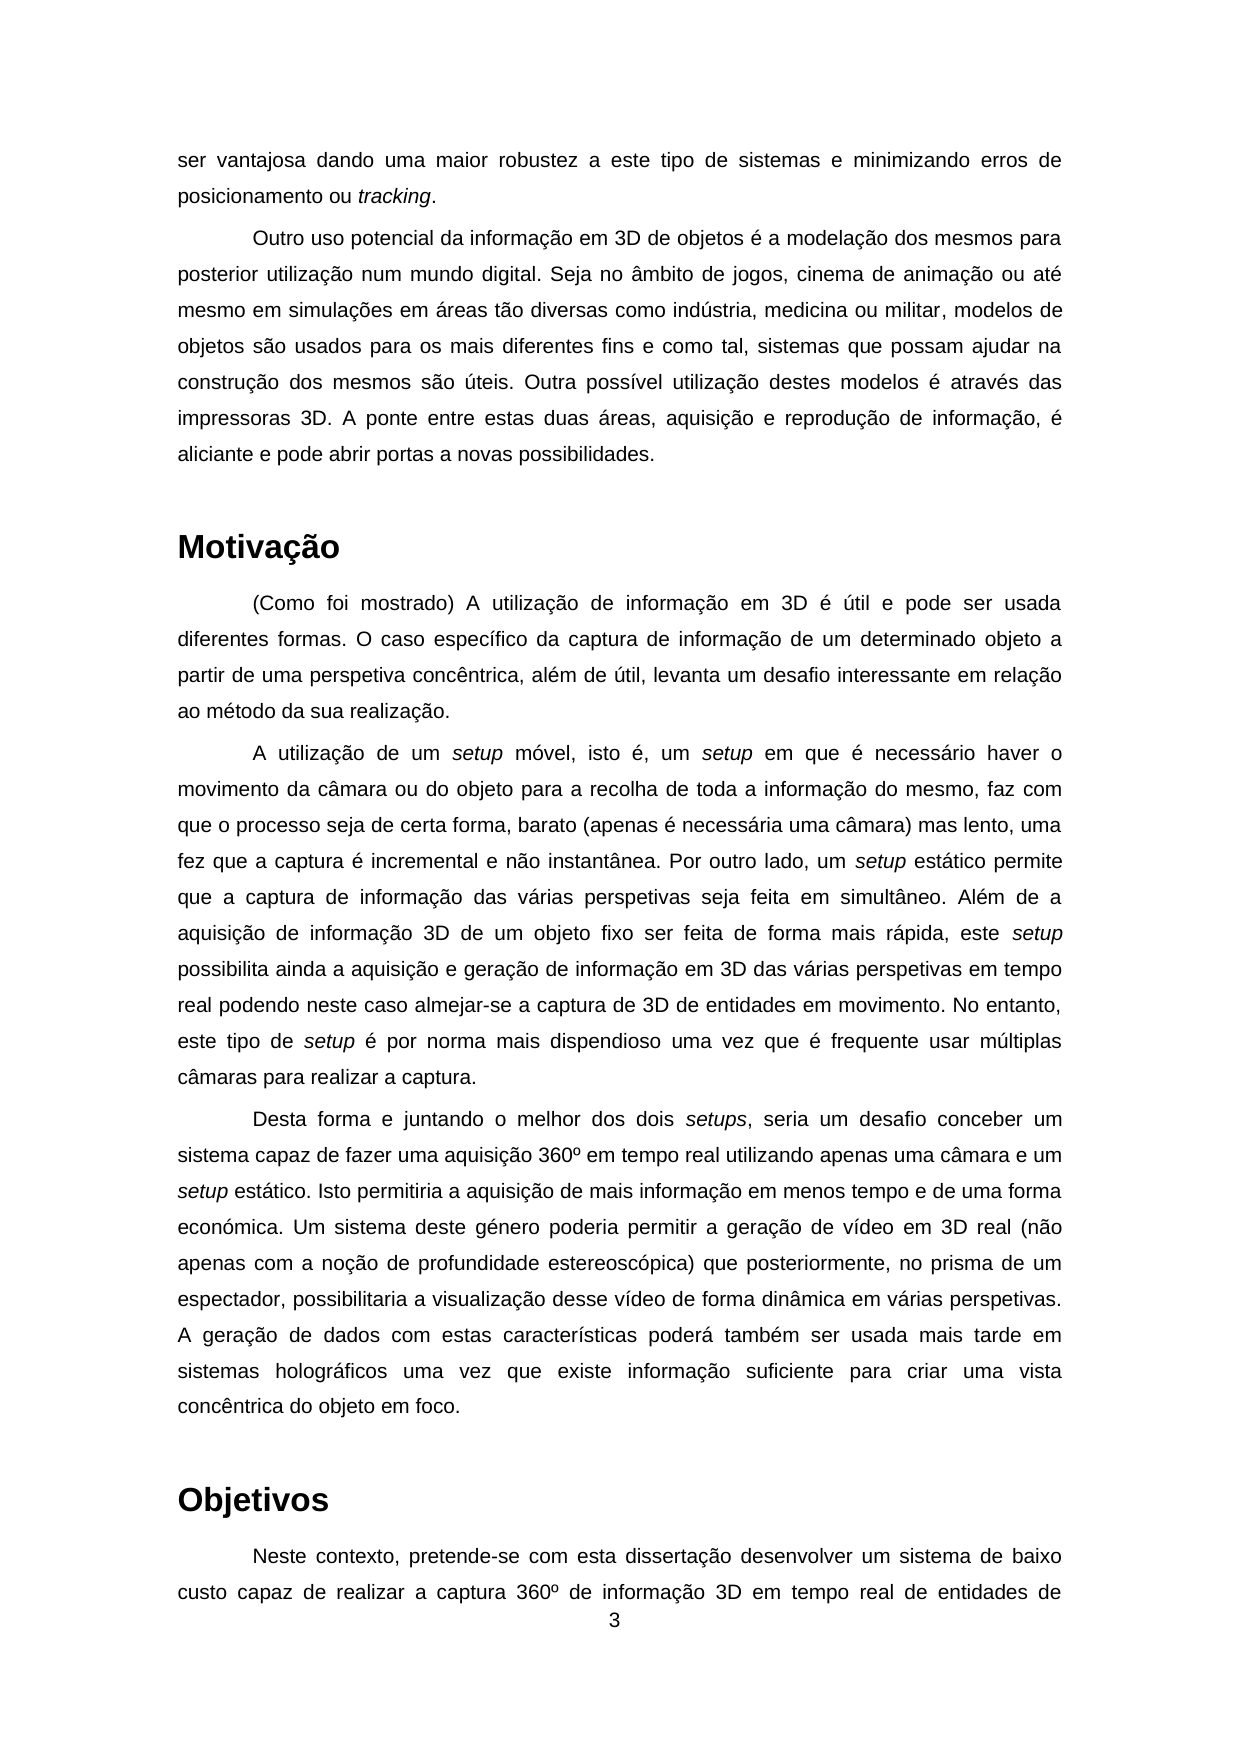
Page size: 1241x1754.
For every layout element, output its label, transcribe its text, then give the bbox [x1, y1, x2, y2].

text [177, 1544, 1063, 1604]
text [177, 148, 1063, 208]
text (Como foi mostrado) A utilização de informação em 3D é útil e pode ser usada diferentes formas. O caso específico da captura de informação de um determinado objeto a partir de uma perspetiva concêntrica, além de útil, levanta um desafio interessante em relação ao método da sua realização. [177, 591, 1063, 723]
text A utilização de um setup móvel, isto é, um setup em que é necessário haver o movimento da câmara ou do objeto para a recolha de toda a informação do mesmo, faz com que o processo seja de certa forma, barato (apenas é necessária uma câmara) mas lento, uma fez que a captura é incremental e não instantânea. Por outro lado, um setup estático permite que a captura de informação das várias perspetivas seja feita em simultâneo. Além de a aquisição de informação 3D de um objeto fixo ser feita de forma mais rápida, este setup possibilita ainda a aquisição e geração de informação em 3D das várias perspetivas em tempo real podendo neste caso almejar-se a captura de 3D de entidades em movimento. No entanto, este tipo de setup é por norma mais dispendioso uma vez que é frequente usar múltiplas câmaras para realizar a captura. [177, 741, 1063, 1089]
text Desta forma e juntando o melhor dos dois setups, seria um desafio conceber um sistema capaz de fazer uma aquisição 360º em tempo real utilizando apenas uma câmara e um setup estático. Isto permitiria a aquisição de mais informação em menos tempo e de uma forma económica. Um sistema deste género poderia permitir a geração de vídeo em 3D real (não apenas com a noção de profundidade estereoscópica) que posteriormente, no prisma de um espectador, possibilitaria a visualização desse vídeo de forma dinâmica em várias perspetivas. A geração de dados com estas características poderá também ser usada mais tarde em sistemas holográficos uma vez que existe informação suficiente para criar uma vista concêntrica do objeto em foco. [177, 1107, 1063, 1418]
text Outro uso potencial da informação em 3D de objetos é a modelação dos mesmos para posterior utilização num mundo digital. Seja no âmbito de jogos, cinema de animação ou até mesmo em simulações em áreas tão diversas como indústria, medicina ou militar, modelos de objetos são usados para os mais diferentes fins e como tal, sistemas que possam ajudar na construção dos mesmos são úteis. Outra possível utilização destes modelos é através das impressoras 3D. A ponte entre estas duas áreas, aquisição e reprodução de informação, é aliciante e pode abrir portas a novas possibilidades. [177, 226, 1063, 465]
text Motivação [177, 527, 1063, 566]
text Objetivos [177, 1480, 1063, 1519]
